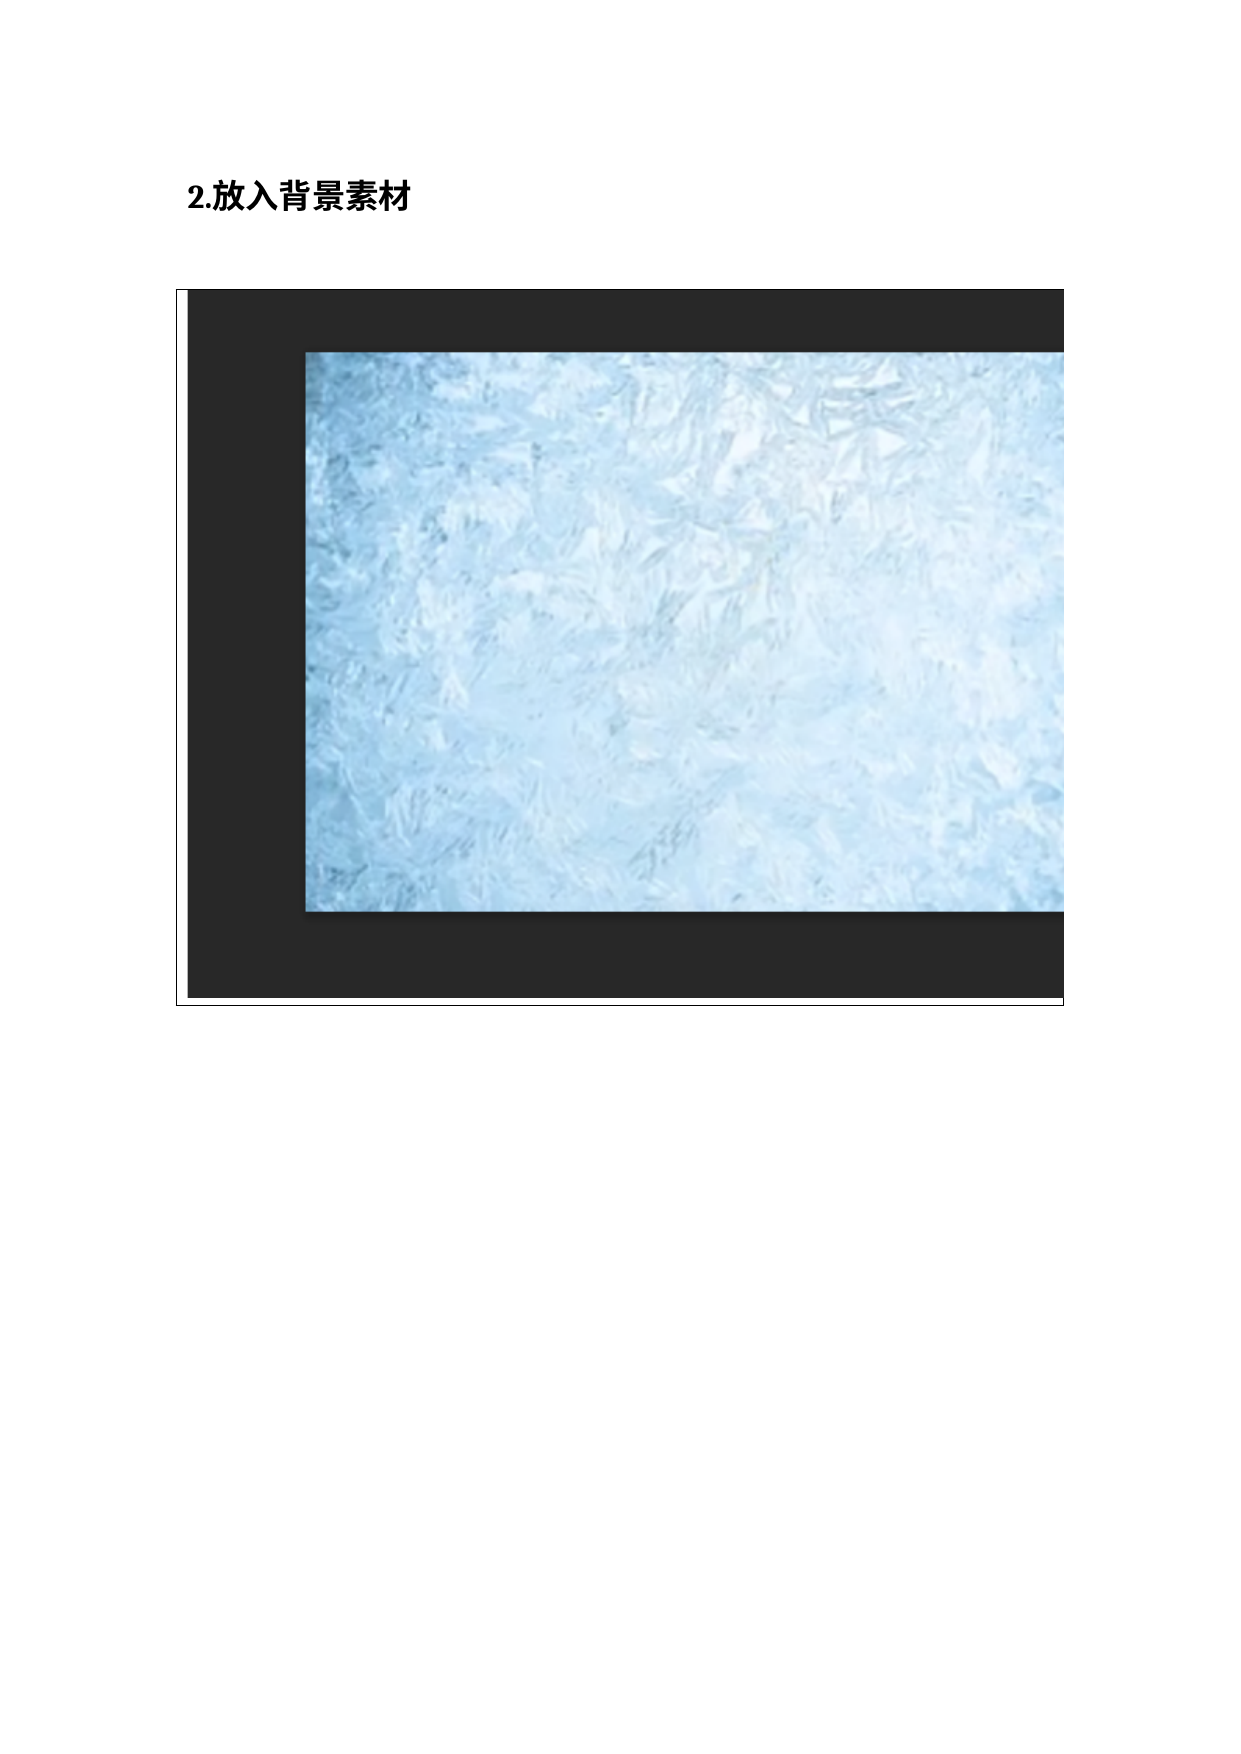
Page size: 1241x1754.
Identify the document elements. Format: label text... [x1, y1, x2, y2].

table_header [177, 290, 1063, 1005]
subtitle 2.放入背景素材 [187, 162, 1053, 227]
picture [187, 290, 1064, 998]
